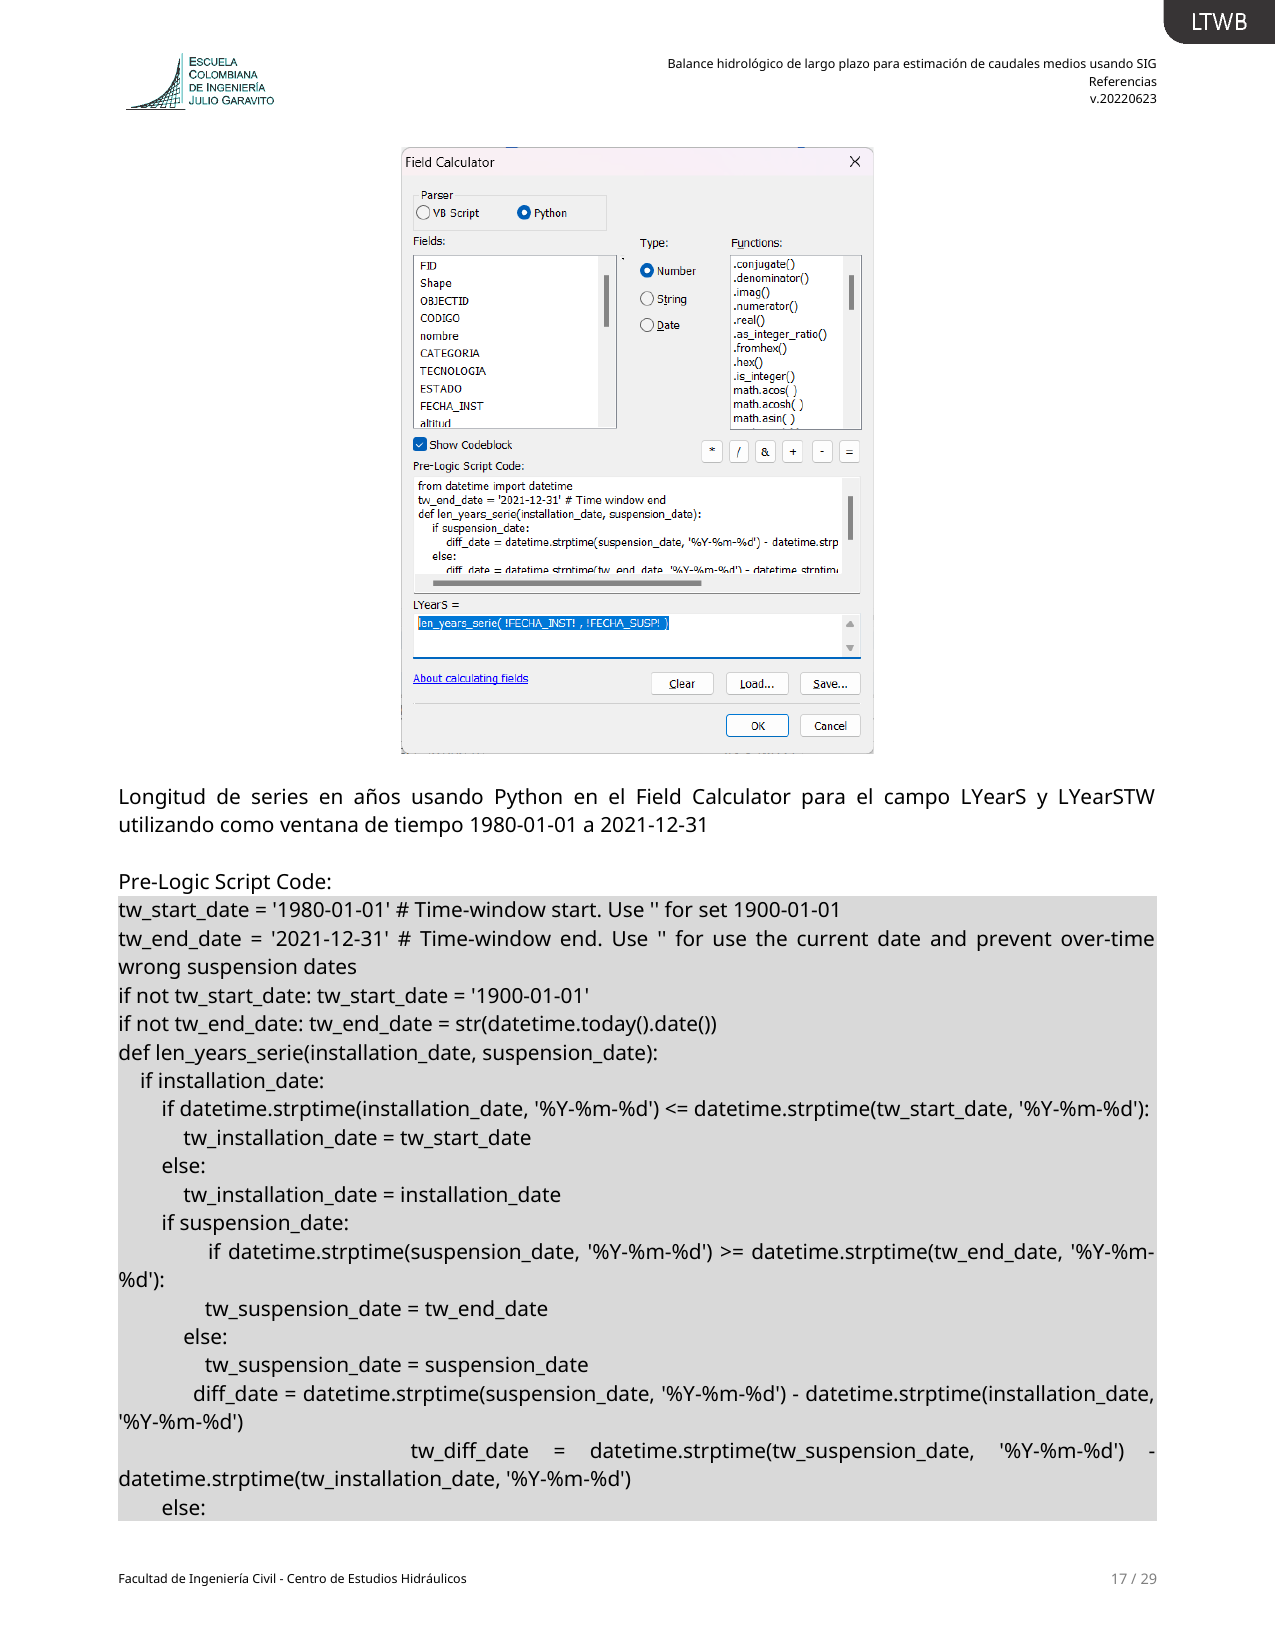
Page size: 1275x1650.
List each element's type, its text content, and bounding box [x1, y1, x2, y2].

text if datetime.strptime(installation_date, '%Y-%m-%d') <= datetime.strptime(tw_start_date, '%Y-%m-%d'): [118, 1094, 1157, 1123]
text if installation_date: [118, 1066, 1157, 1094]
text tw_start_date = '1980-01-01' # Time-window start. Use '' for set 1900-01-01 [118, 896, 1157, 924]
text tw_installation_date = installation_date [118, 1180, 1157, 1208]
text if not tw_end_date: tw_end_date = str(datetime.today().date()) [118, 1009, 1157, 1038]
text if suspension_date: [118, 1208, 1157, 1237]
text tw_installation_date = tw_start_date [118, 1123, 1157, 1151]
picture [1163, 0, 1275, 44]
text Longitud de series en años usando Python en el Field Calculator para el campo LYearS y LYearSTW utilizando como ventana de tiempo 1980-01-01 a 2021-12-31 [118, 782, 1157, 839]
text diff_date = datetime.strptime(suspension_date, '%Y-%m-%d') - datetime.strptime(installation_date, '%Y-%m-%d') [118, 1379, 1157, 1436]
text tw_suspension_date = tw_end_date [118, 1294, 1157, 1322]
text if datetime.strptime(suspension_date, '%Y-%m-%d') >= datetime.strptime(tw_end_date, '%Y-%m-%d'): [118, 1237, 1157, 1294]
text if not tw_start_date: tw_start_date = '1900-01-01' [118, 981, 1157, 1009]
picture [401, 147, 874, 754]
text tw_suspension_date = suspension_date [118, 1351, 1157, 1379]
text tw_diff_date = datetime.strptime(tw_suspension_date, '%Y-%m-%d') - datetime.strptime(tw_installation_date, '%Y-%m-%d') [118, 1436, 1157, 1493]
picture [118, 44, 282, 119]
text Pre-Logic Script Code: [118, 867, 1157, 896]
text def len_years_serie(installation_date, suspension_date): [118, 1038, 1157, 1066]
text tw_end_date = '2021-12-31' # Time-window end. Use '' for use the current date and prevent over-time wrong suspension dates [118, 924, 1157, 981]
text else: [118, 1322, 1157, 1351]
text else: [118, 1493, 1157, 1521]
text else: [118, 1151, 1157, 1180]
